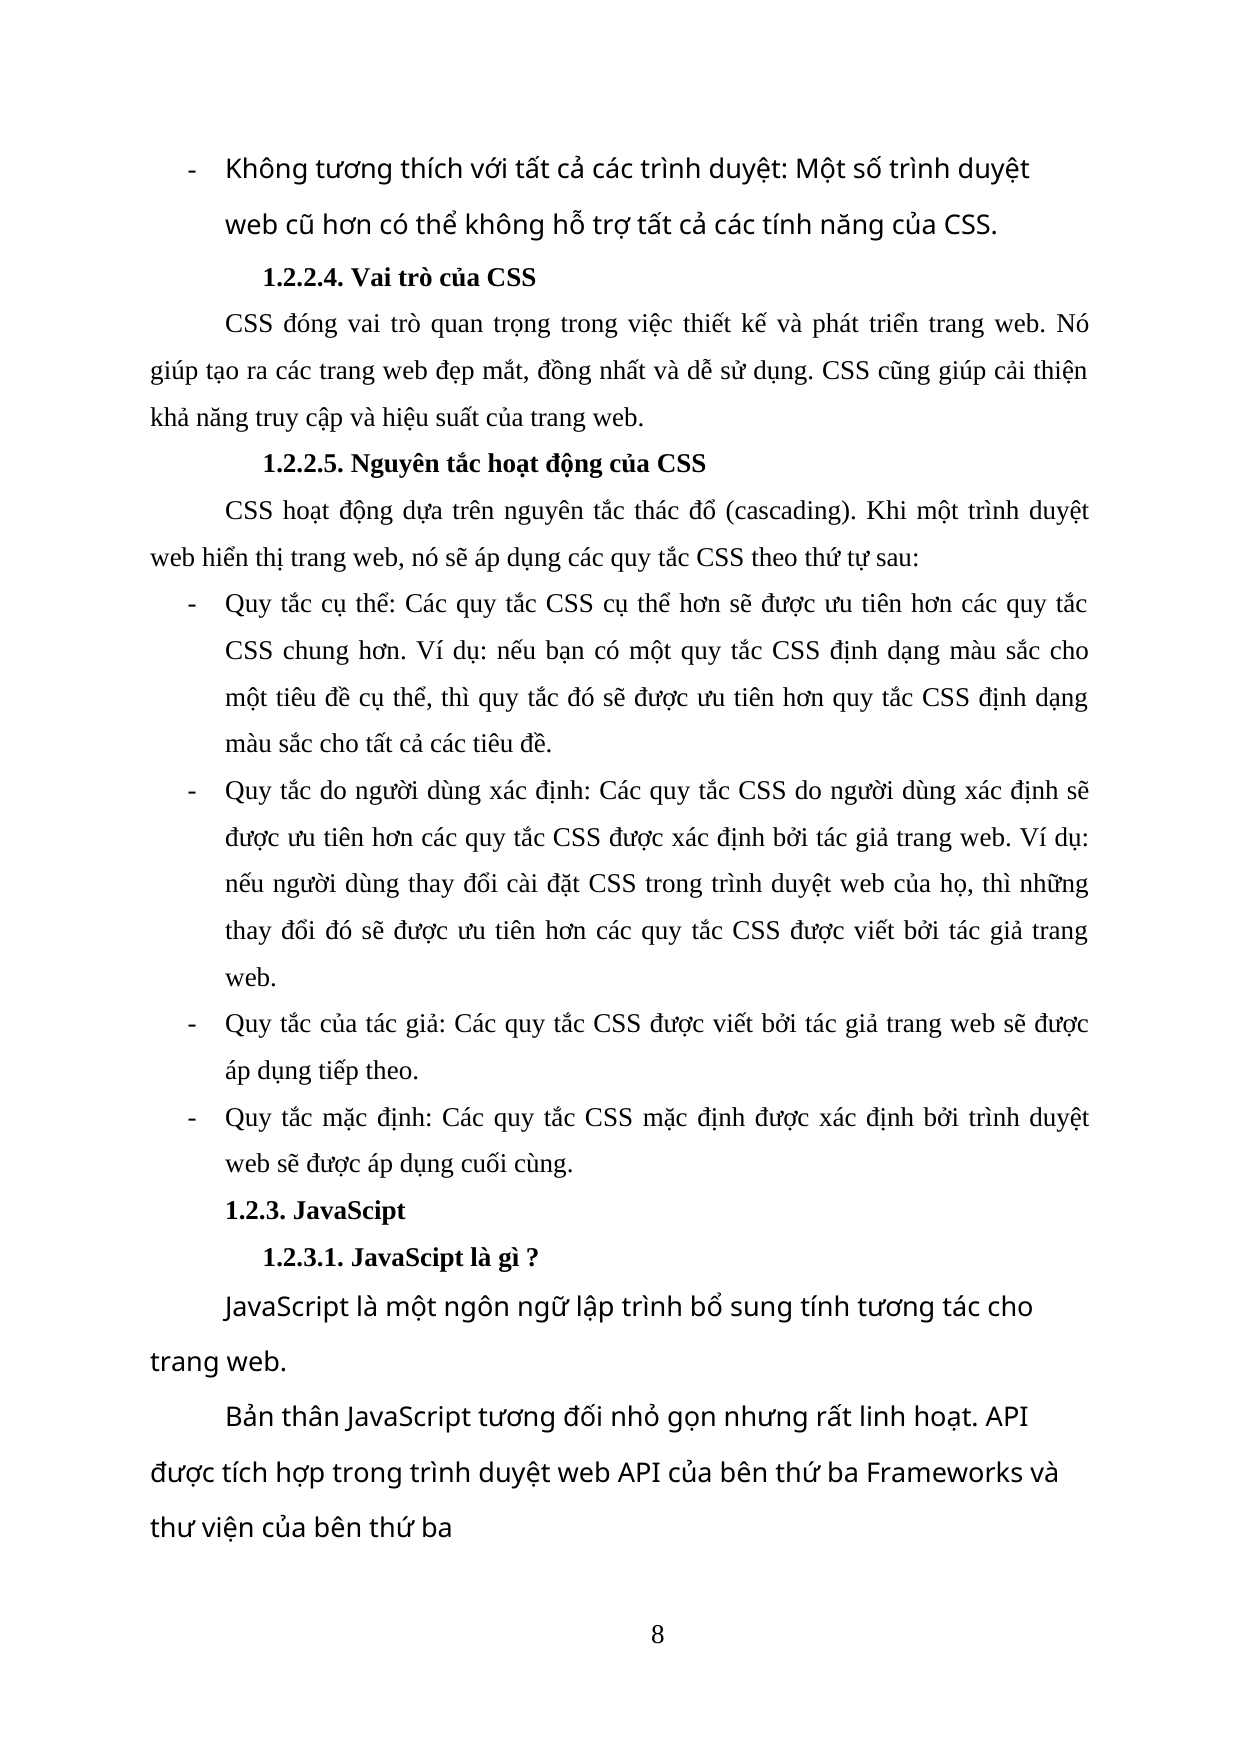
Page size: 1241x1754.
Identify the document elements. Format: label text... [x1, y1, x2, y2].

list Quy tắc của tác giả: Các quy tắc CSS được viết bởi tác giả trang web sẽ được áp dụng tiếp theo. [187, 1007, 1090, 1085]
text JavaScript là một ngôn ngữ lập trình bổ sung tính tương tác cho trang web. [150, 1287, 1090, 1379]
list Quy tắc cụ thể: Các quy tắc CSS cụ thể hơn sẽ được ưu tiên hơn các quy tắc CSS chung hơn. Ví dụ: nếu bạn có một quy tắc CSS định dạng màu sắc cho một tiêu đề cụ thể, thì quy tắc đó sẽ được ưu tiên hơn quy tắc CSS định dạng màu sắc cho tất cả các tiêu đề. [187, 587, 1090, 758]
subtitle JavaScipt là gì ? [262, 1241, 1090, 1272]
subtitle Vai trò của CSS [262, 261, 1090, 292]
list Quy tắc do người dùng xác định: Các quy tắc CSS do người dùng xác định sẽ được ưu tiên hơn các quy tắc CSS được xác định bởi tác giả trang web. Ví dụ: nếu người dùng thay đổi cài đặt CSS trong trình duyệt web của họ, thì những thay đổi đó sẽ được ưu tiên hơn các quy tắc CSS được viết bởi tác giả trang web. [187, 774, 1090, 992]
text Bản thân JavaScript tương đối nhỏ gọn nhưng rất linh hoạt. API được tích hợp trong trình duyệt web API của bên thứ ba Frameworks và thư viện của bên thứ ba [150, 1398, 1090, 1545]
text CSS hoạt động dựa trên nguyên tắc thác đổ (cascading). Khi một trình duyệt web hiển thị trang web, nó sẽ áp dụng các quy tắc CSS theo thứ tự sau: [150, 494, 1090, 572]
list Quy tắc mặc định: Các quy tắc CSS mặc định được xác định bởi trình duyệt web sẽ được áp dụng cuối cùng. [187, 1101, 1090, 1178]
subtitle JavaScipt [225, 1194, 1090, 1225]
text CSS đóng vai trò quan trọng trong việc thiết kế và phát triển trang web. Nó giúp tạo ra các trang web đẹp mắt, đồng nhất và dễ sử dụng. CSS cũng giúp cải thiện khả năng truy cập và hiệu suất của trang web. [150, 307, 1090, 432]
subtitle Nguyên tắc hoạt động của CSS [262, 447, 1090, 478]
list Không tương thích với tất cả các trình duyệt: Một số trình duyệt web cũ hơn có thể không hỗ trợ tất cả các tính năng của CSS. [187, 150, 1090, 242]
